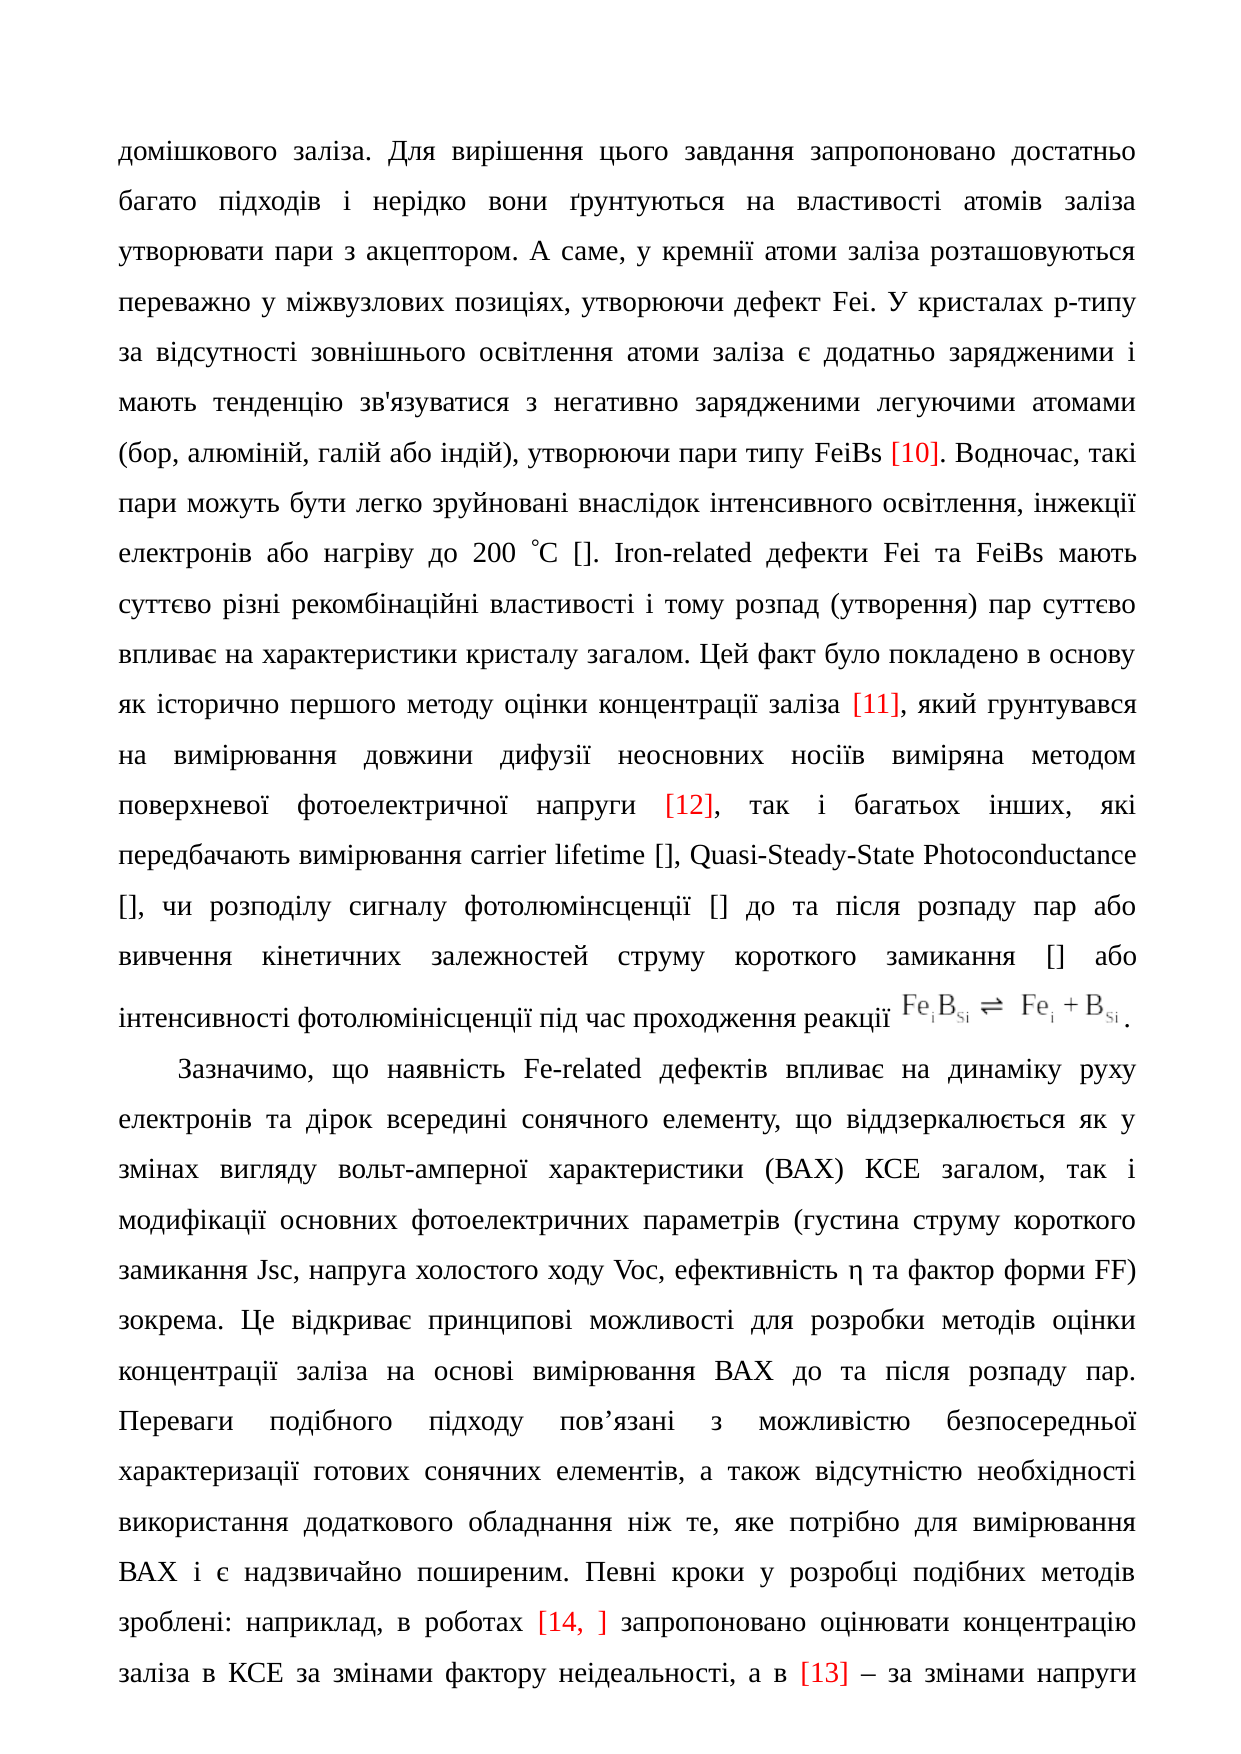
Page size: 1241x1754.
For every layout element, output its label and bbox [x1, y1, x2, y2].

text [118, 133, 1137, 1034]
text [118, 1051, 1137, 1688]
